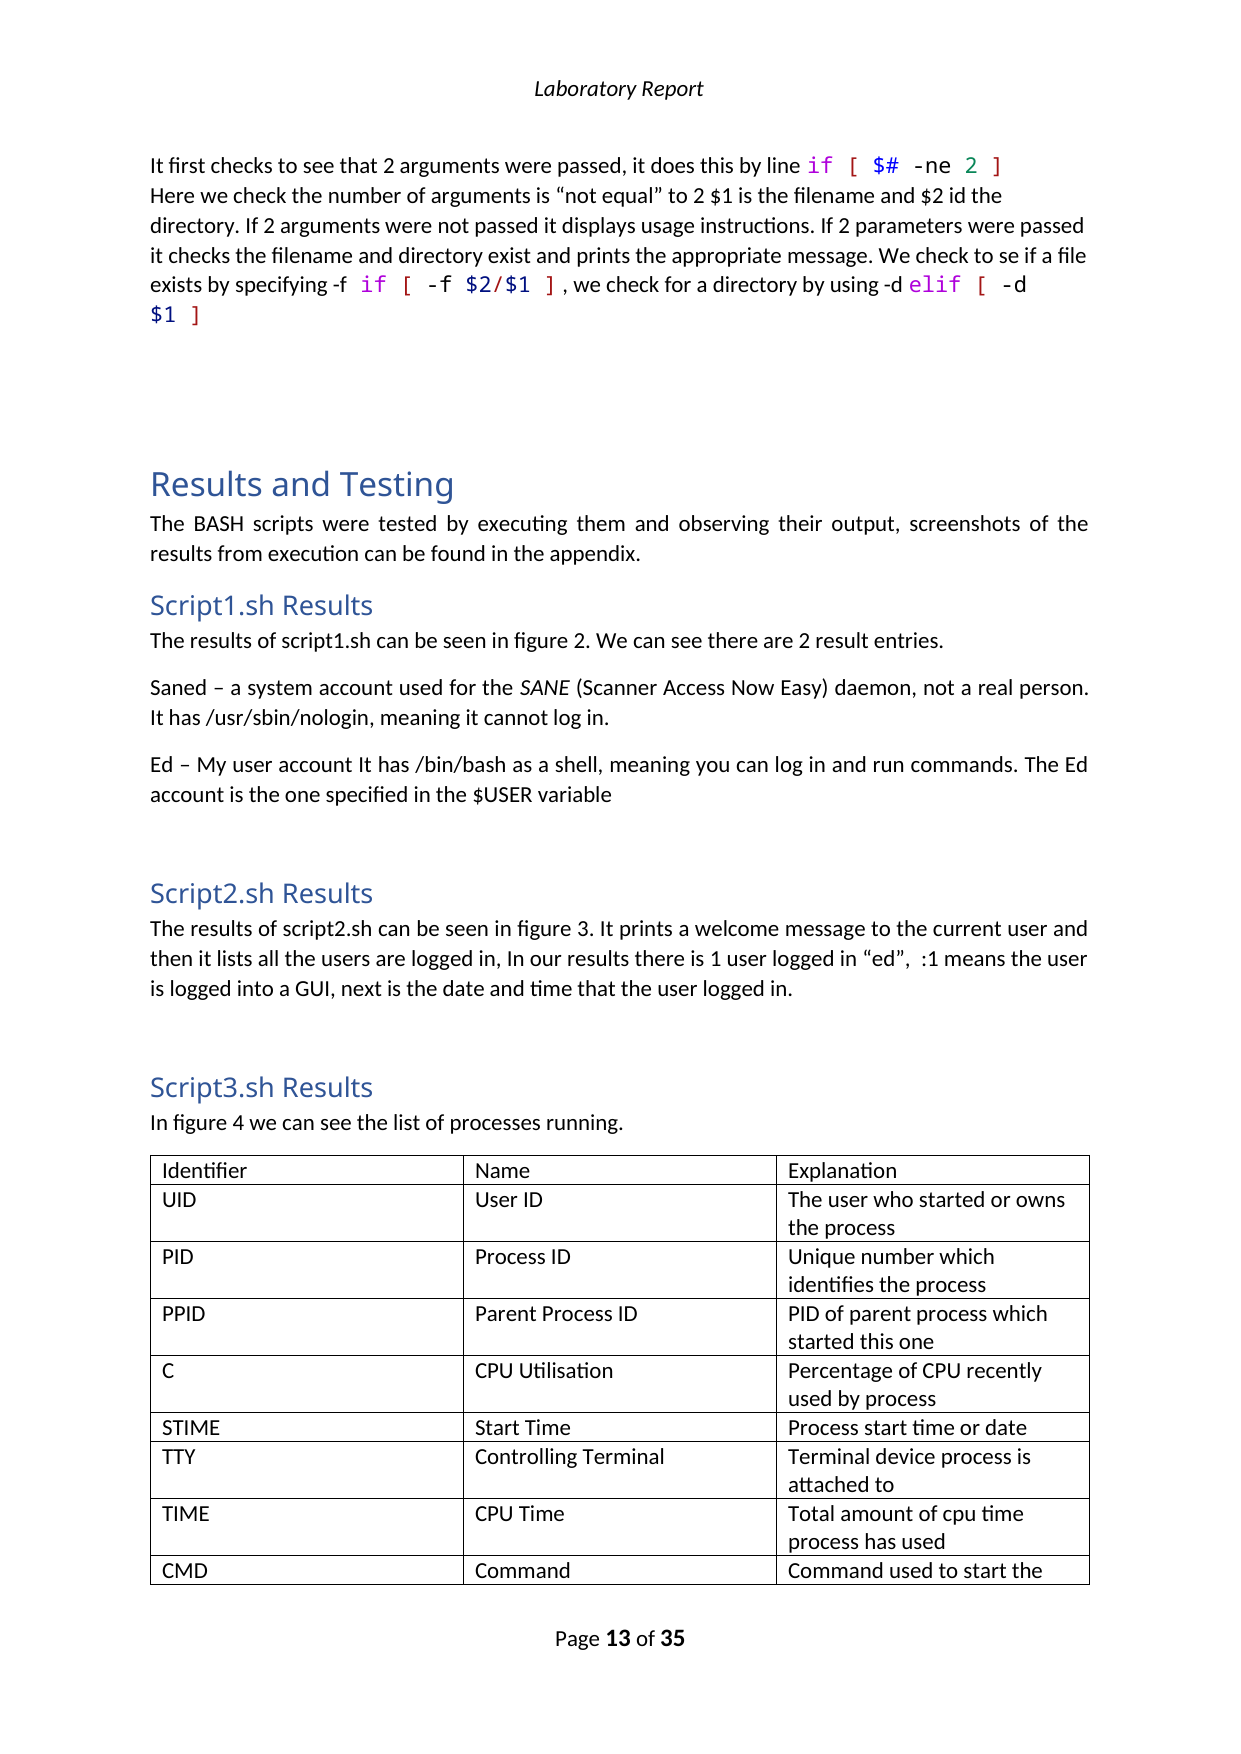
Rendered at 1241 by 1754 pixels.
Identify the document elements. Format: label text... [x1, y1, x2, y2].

table_cell Percentage of CPU recently used by process [777, 1356, 1089, 1412]
table_cell C [151, 1356, 463, 1412]
table_header Identifier [151, 1156, 463, 1184]
table_cell TTY [151, 1442, 463, 1498]
table_cell CMD [151, 1556, 463, 1584]
table_cell Start Time [464, 1413, 776, 1441]
text In figure 4 we can see the list of processes running. [150, 1108, 1090, 1136]
text The BASH scripts were tested by executing them and observing their output, screenshots of the results from execution can be found in the appendix. [150, 509, 1090, 567]
table_cell The user who started or owns the process [777, 1185, 1089, 1241]
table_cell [777, 1556, 1089, 1584]
text Saned – a system account used for the SANE (Scanner Access Now Easy) daemon, not a real person. It has /usr/sbin/nologin, meaning it cannot log in. [150, 673, 1090, 731]
table_cell Process start time or date [777, 1413, 1089, 1441]
subtitle Script3.sh Results [150, 1068, 1090, 1105]
table_cell Controlling Terminal [464, 1442, 776, 1498]
table_header Explanation [777, 1156, 1089, 1184]
table_cell CPU Time [464, 1499, 776, 1555]
table_cell Terminal device process is attached to [777, 1442, 1089, 1498]
table_cell Total amount of cpu time process has used [777, 1499, 1089, 1555]
subtitle Script1.sh Results [150, 586, 1090, 623]
subtitle Script2.sh Results [150, 874, 1090, 911]
table_cell CPU Utilisation [464, 1356, 776, 1412]
table_header Name [464, 1156, 776, 1184]
table_cell PID [151, 1242, 463, 1298]
table_cell PID of parent process which started this one [777, 1299, 1089, 1355]
text Ed – My user account It has /bin/bash as a shell, meaning you can log in and run commands. The Ed account is the one specified in the $USER variable [150, 750, 1090, 808]
table_cell UID [151, 1185, 463, 1241]
text The results of script1.sh can be seen in figure 2. We can see there are 2 result entries. [150, 626, 1090, 654]
text Here we check the number of arguments is “not equal” to 2 $1 is the filename and $2 id the directory. If 2 arguments were not passed it displays usage instructions. If 2 parameters were passed it checks the filename and directory exist and prints the appropriate message. We check to se if a file exists by specifying -f if [ -f $2/$1 ] , we check for a directory by using -d elif [ -d $1 ] [150, 180, 1090, 328]
table_cell TIME [151, 1499, 463, 1555]
table_cell Unique number which identifies the process [777, 1242, 1089, 1298]
table_cell STIME [151, 1413, 463, 1441]
table_cell PPID [151, 1299, 463, 1355]
table_cell User ID [464, 1185, 776, 1241]
table_cell Parent Process ID [464, 1299, 776, 1355]
text The results of script2.sh can be seen in figure 3. It prints a welcome message to the current user and then it lists all the users are logged in, In our results there is 1 user logged in “ed”, :1 means the user is logged into a GUI, next is the date and time that the user logged in. [150, 914, 1090, 1002]
subtitle Results and Testing [150, 460, 1090, 506]
text It first checks to see that 2 arguments were passed, it does this by line if [ $# -ne 2 ] [150, 150, 1090, 180]
table_cell Command [464, 1556, 776, 1584]
table_cell Process ID [464, 1242, 776, 1298]
